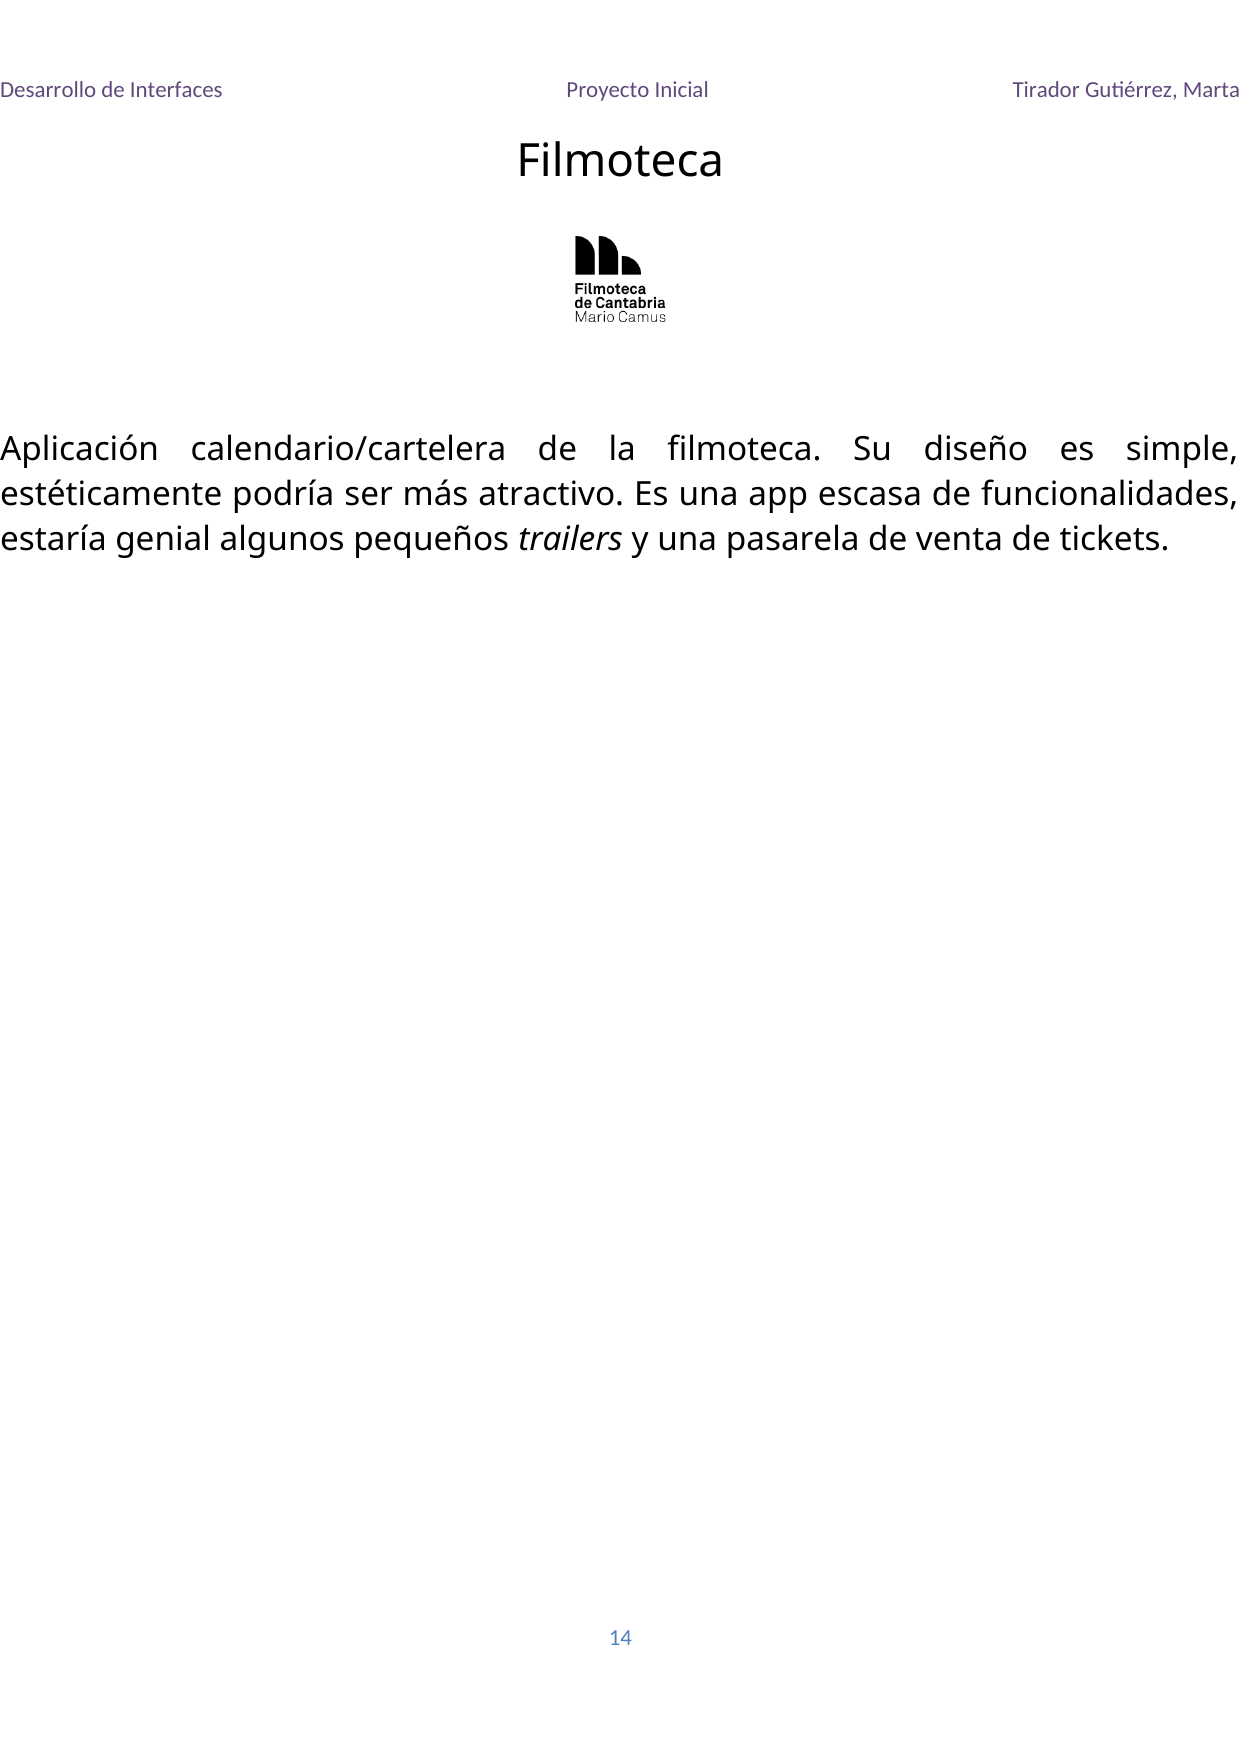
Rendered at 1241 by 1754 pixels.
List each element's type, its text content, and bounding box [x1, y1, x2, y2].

text Aplicación calendario/cartelera de la filmoteca. Su diseño es simple, estéticamente podría ser más atractivo. Es una app escasa de funcionalidades, estaría genial algunos pequeños trailers y una pasarela de venta de tickets. [0, 424, 1240, 561]
picture [565, 220, 675, 338]
text Filmoteca [0, 128, 1240, 190]
